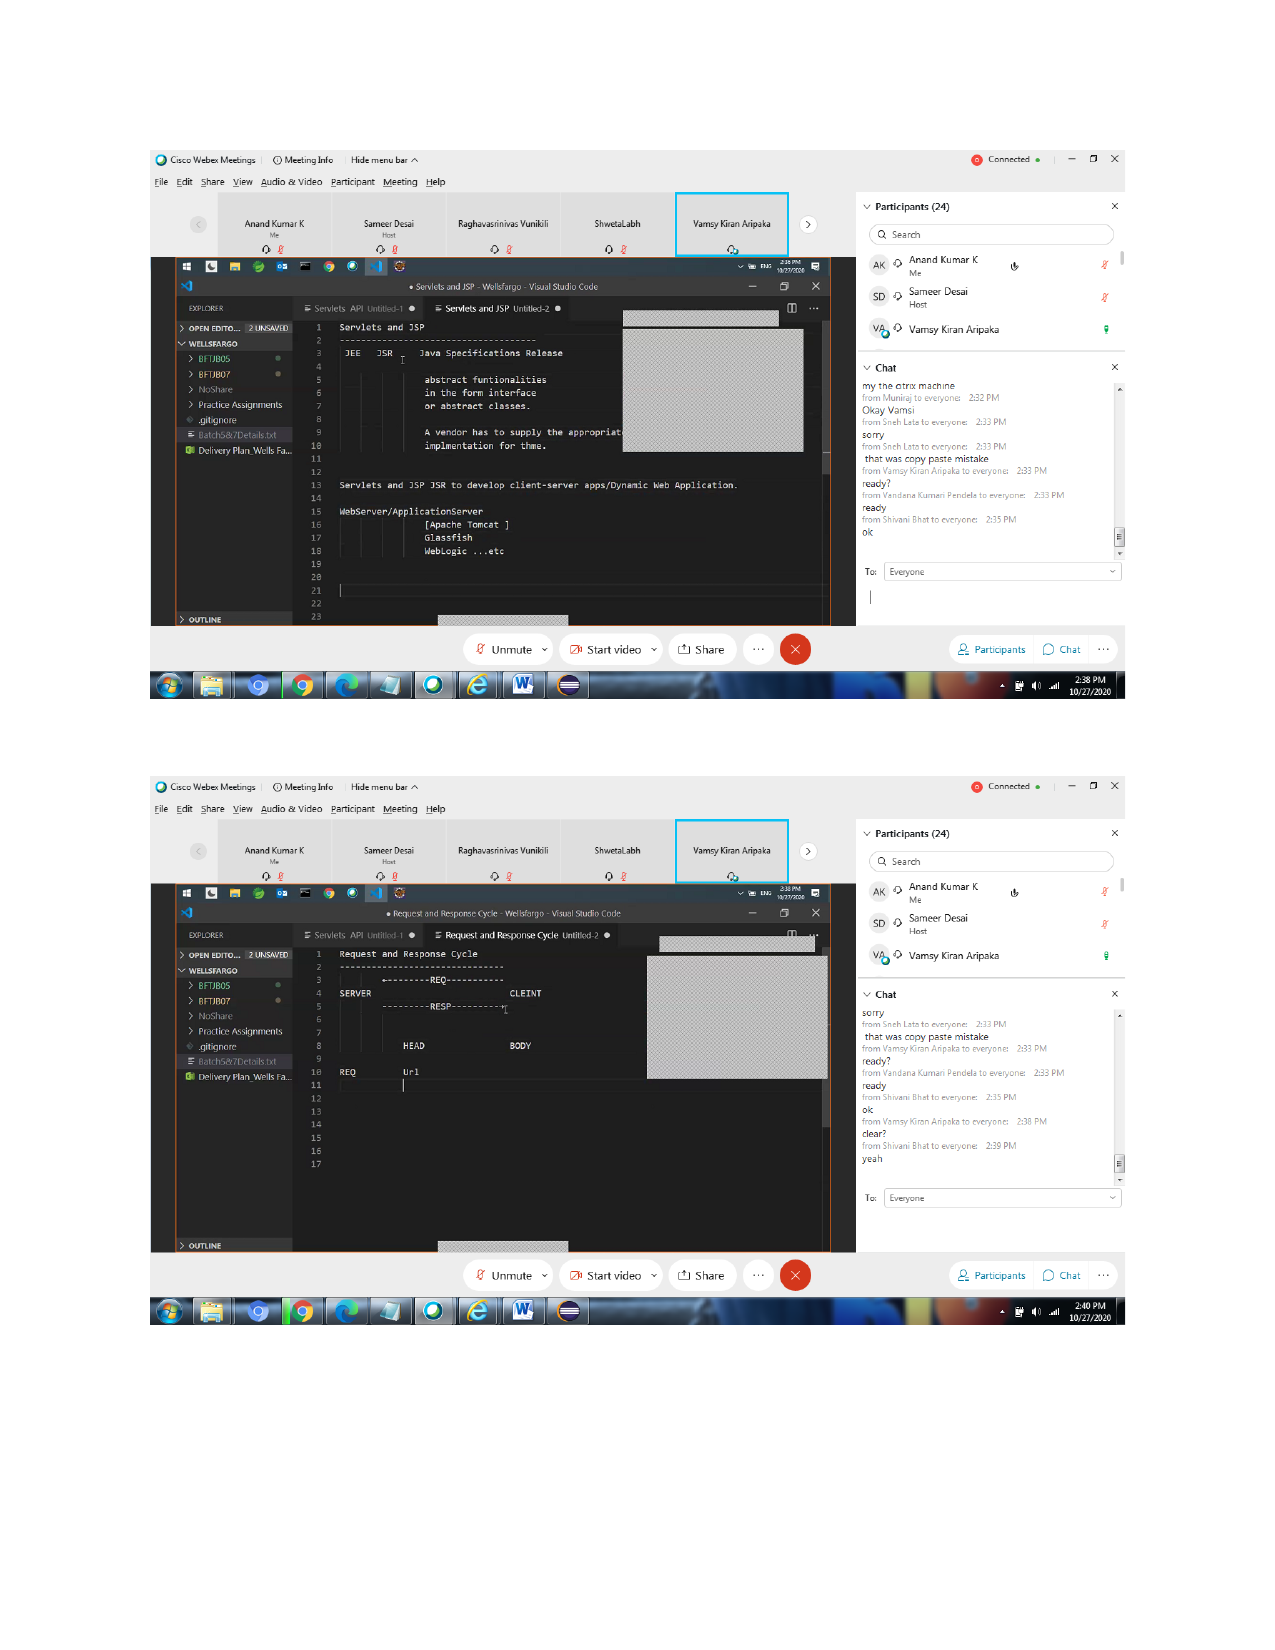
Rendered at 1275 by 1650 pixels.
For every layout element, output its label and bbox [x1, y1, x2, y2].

picture [150, 150, 1125, 699]
picture [150, 776, 1125, 1325]
